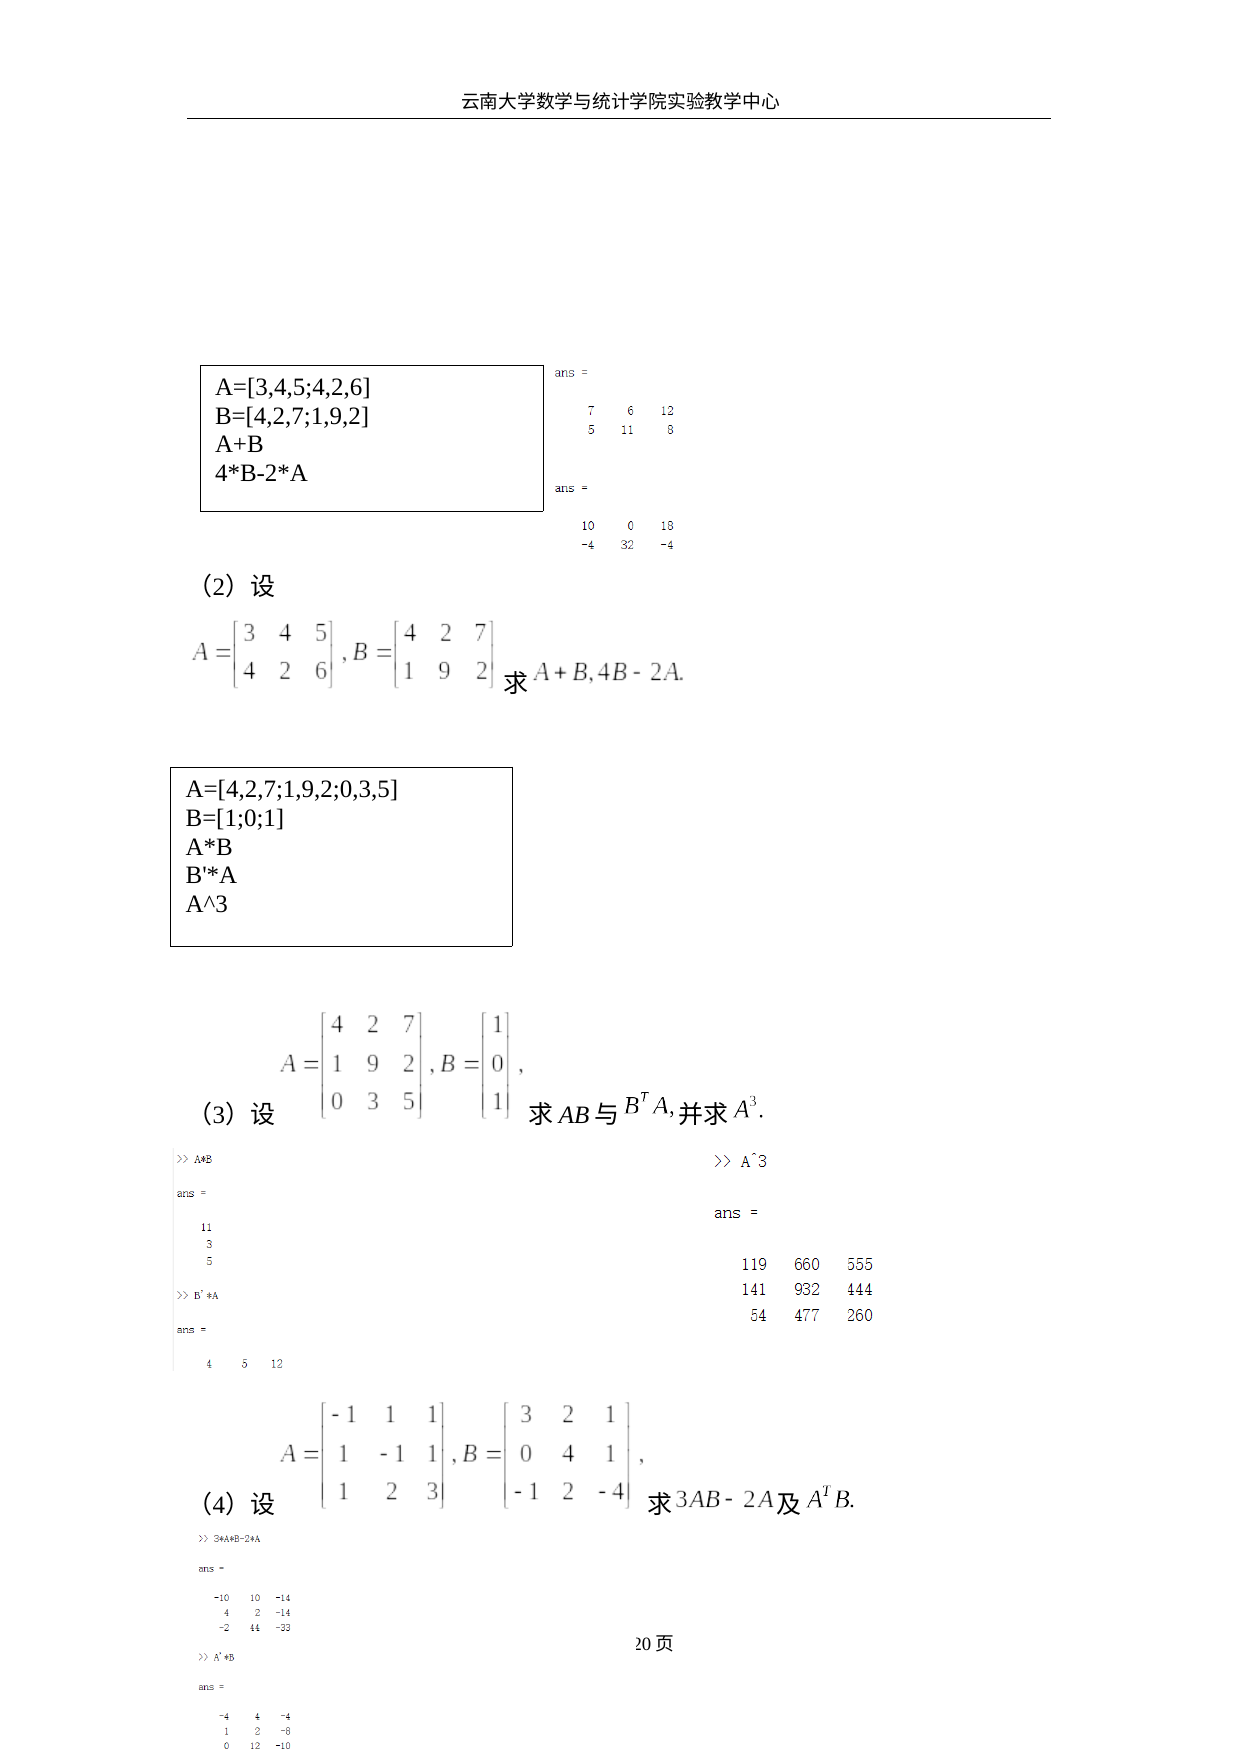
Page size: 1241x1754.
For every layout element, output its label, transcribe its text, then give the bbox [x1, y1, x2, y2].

picture [196, 1528, 636, 1754]
text （3）设求AB与并求 [187, 747, 1053, 1137]
picture [553, 365, 1060, 557]
text （4）设求及 [187, 1397, 1053, 1527]
picture [172, 1148, 1168, 1371]
